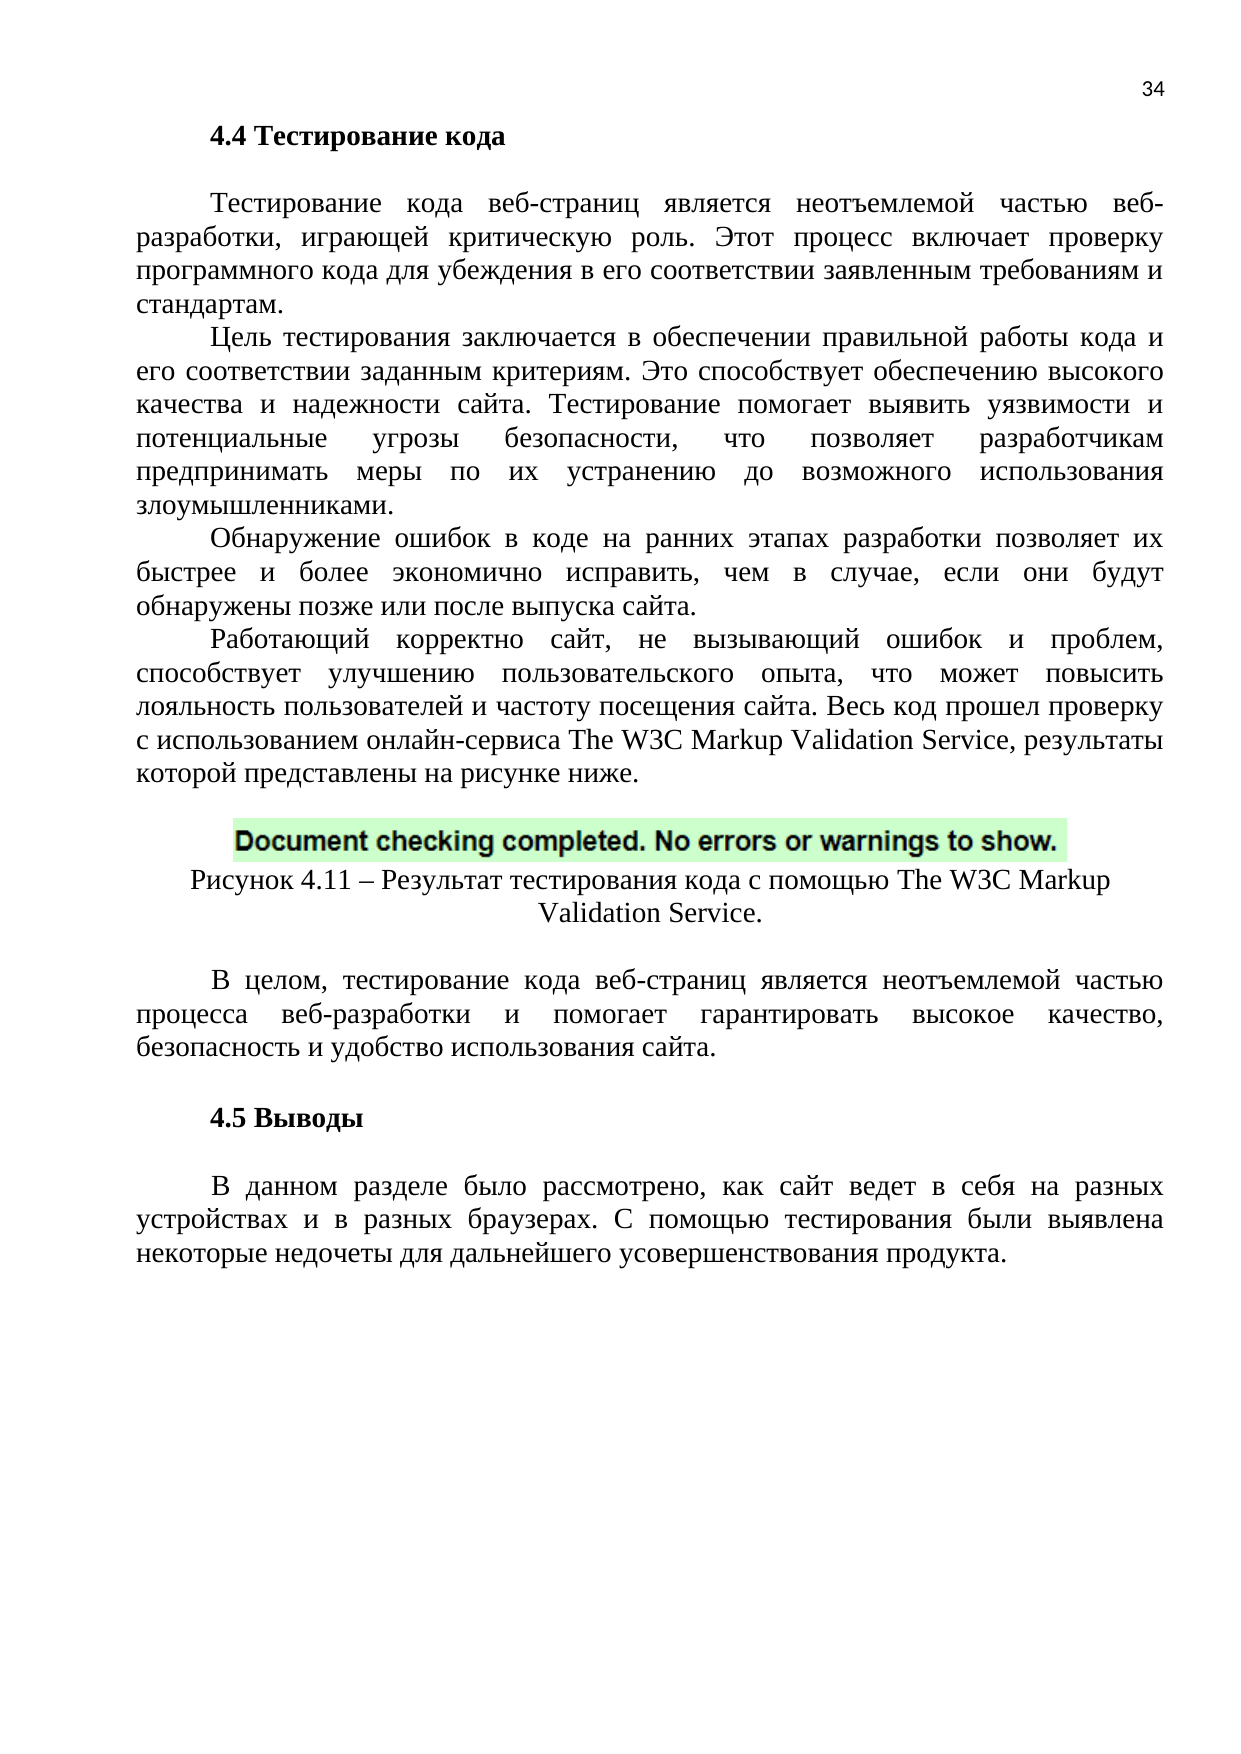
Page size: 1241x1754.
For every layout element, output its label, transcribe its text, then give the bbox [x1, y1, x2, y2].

text Обнаружение ошибок в коде на ранних этапах разработки позволяет их быстрее и более экономично исправить, чем в случае, если они будут обнаружены позже или после выпуска сайта. [136, 521, 1164, 621]
text Рисунок 4.11 – Результат тестирования кода с помощью The W3C Markup Validation Service. [136, 862, 1164, 929]
text Работающий корректно сайт, не вызывающий ошибок и проблем, способствует улучшению пользовательского опыта, что может повысить лояльность пользователей и частоту посещения сайта. Весь код прошел проверку с использованием онлайн-сервиса The W3C Markup Validation Service, результаты которой представлены на рисунке ниже. [136, 621, 1164, 789]
text В целом, тестирование кода веб-страниц является неотъемлемой частью процесса веб-разработки и помогает гарантировать высокое качество, безопасность и удобство использования сайта. [136, 962, 1164, 1063]
text 4.4 Тестирование кода [136, 118, 1164, 152]
text Тестирование кода веб-страниц является неотъемлемой частью веб-разработки, играющей критическую роль. Этот процесс включает проверку программного кода для убеждения в его соответствии заявленным требованиям и стандартам. [136, 185, 1164, 319]
text Цель тестирования заключается в обеспечении правильной работы кода и его соответствии заданным критериям. Это способствует обеспечению высокого качества и надежности сайта. Тестирование помогает выявить уязвимости и потенциальные угрозы безопасности, что позволяет разработчикам предпринимать меры по их устранению до возможного использования злоумышленниками. [136, 319, 1164, 521]
text В данном разделе было рассмотрено, как сайт ведет в себя на разных устройствах и в разных браузерах. С помощью тестирования были выявлена некоторые недочеты для дальнейшего усовершенствования продукта. [136, 1168, 1164, 1268]
text 4.5 Выводы [136, 1101, 1164, 1134]
picture [233, 818, 1068, 862]
